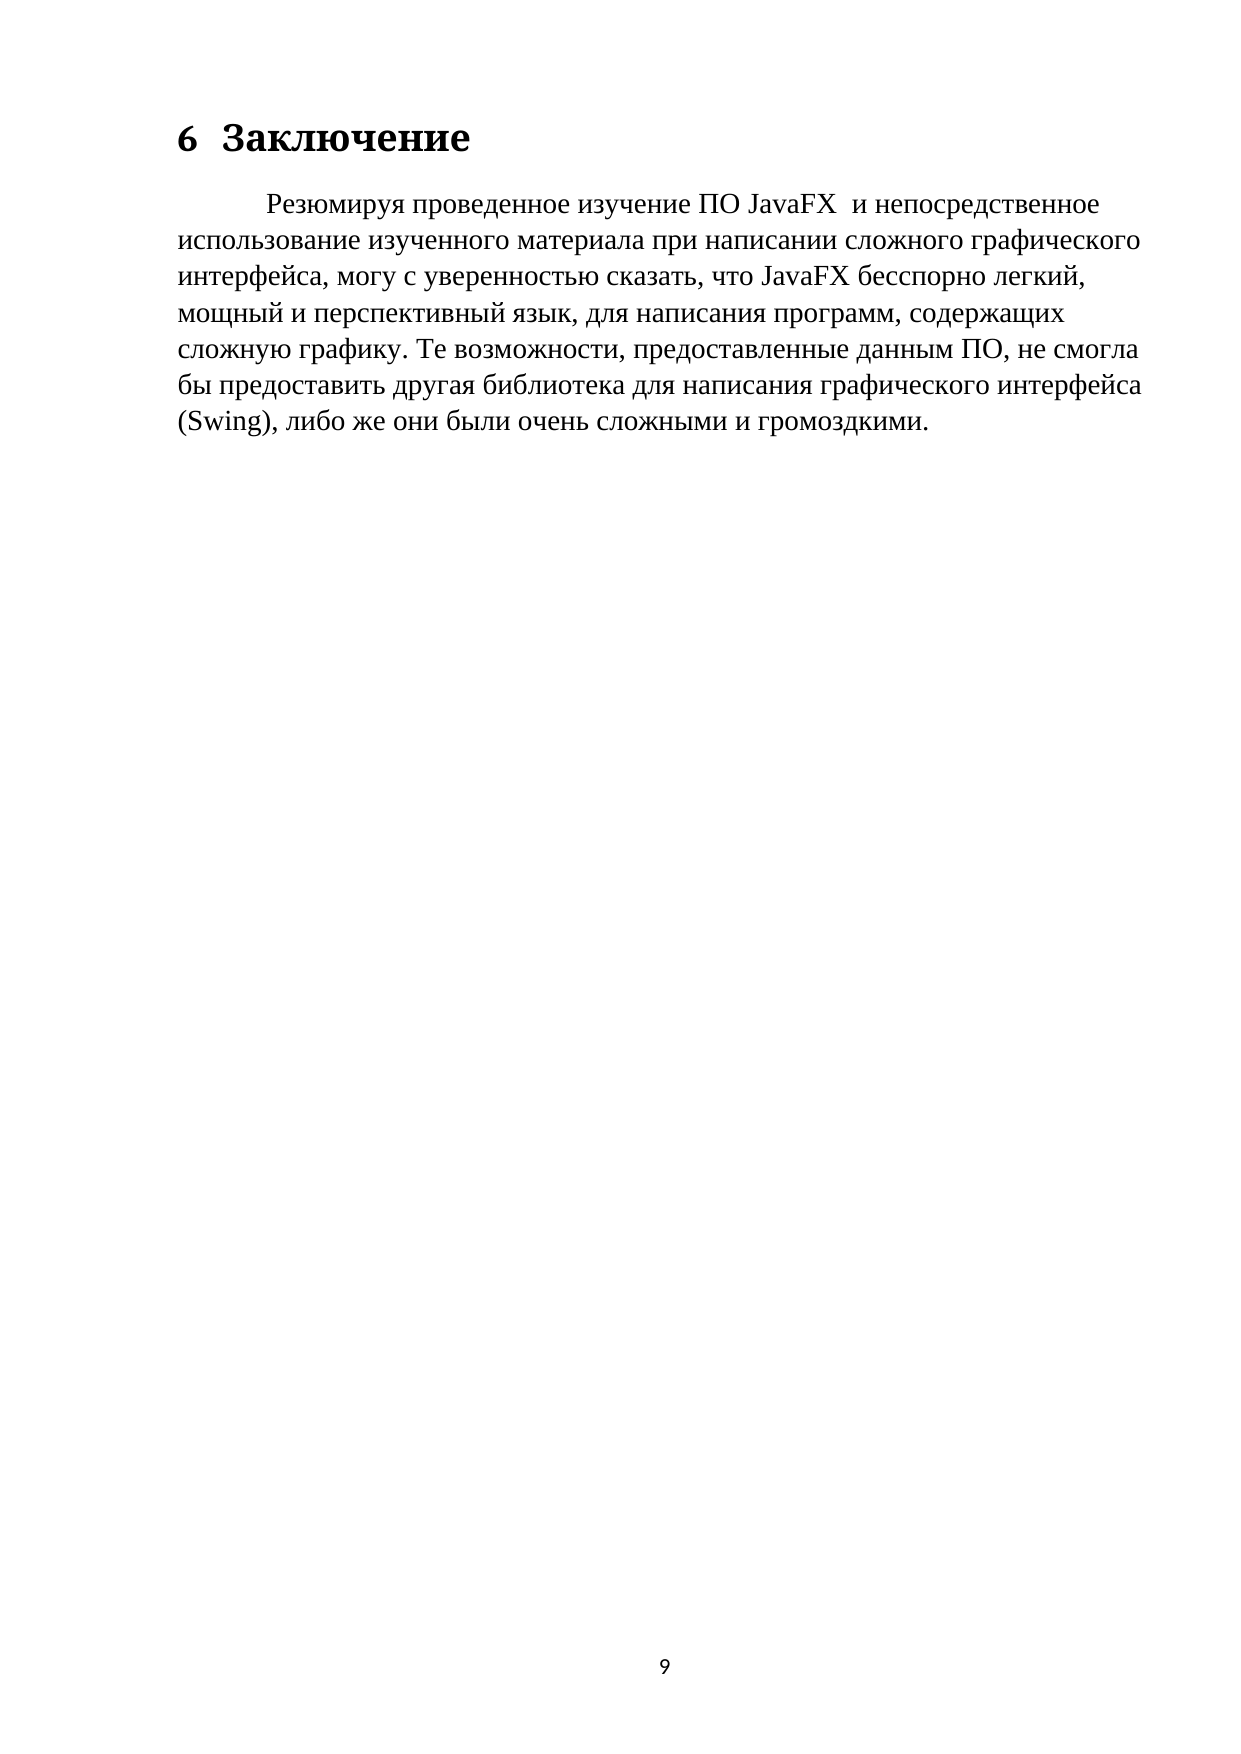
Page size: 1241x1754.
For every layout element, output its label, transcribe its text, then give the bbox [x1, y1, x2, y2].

subtitle Заключение [177, 118, 1152, 161]
text Резюмируя проведенное изучение ПО JavaFX и непосредственное использование изученного материала при написании сложного графического интерфейса, могу с уверенностью сказать, что JavaFX бесспорно легкий, мощный и перспективный язык, для написания программ, содержащих сложную графику. Те возможности, предоставленные данным ПО, не смогла бы предоставить другая библиотека для написания графического интерфейса (Swing), либо же они были очень сложными и громоздкими. [177, 186, 1152, 437]
